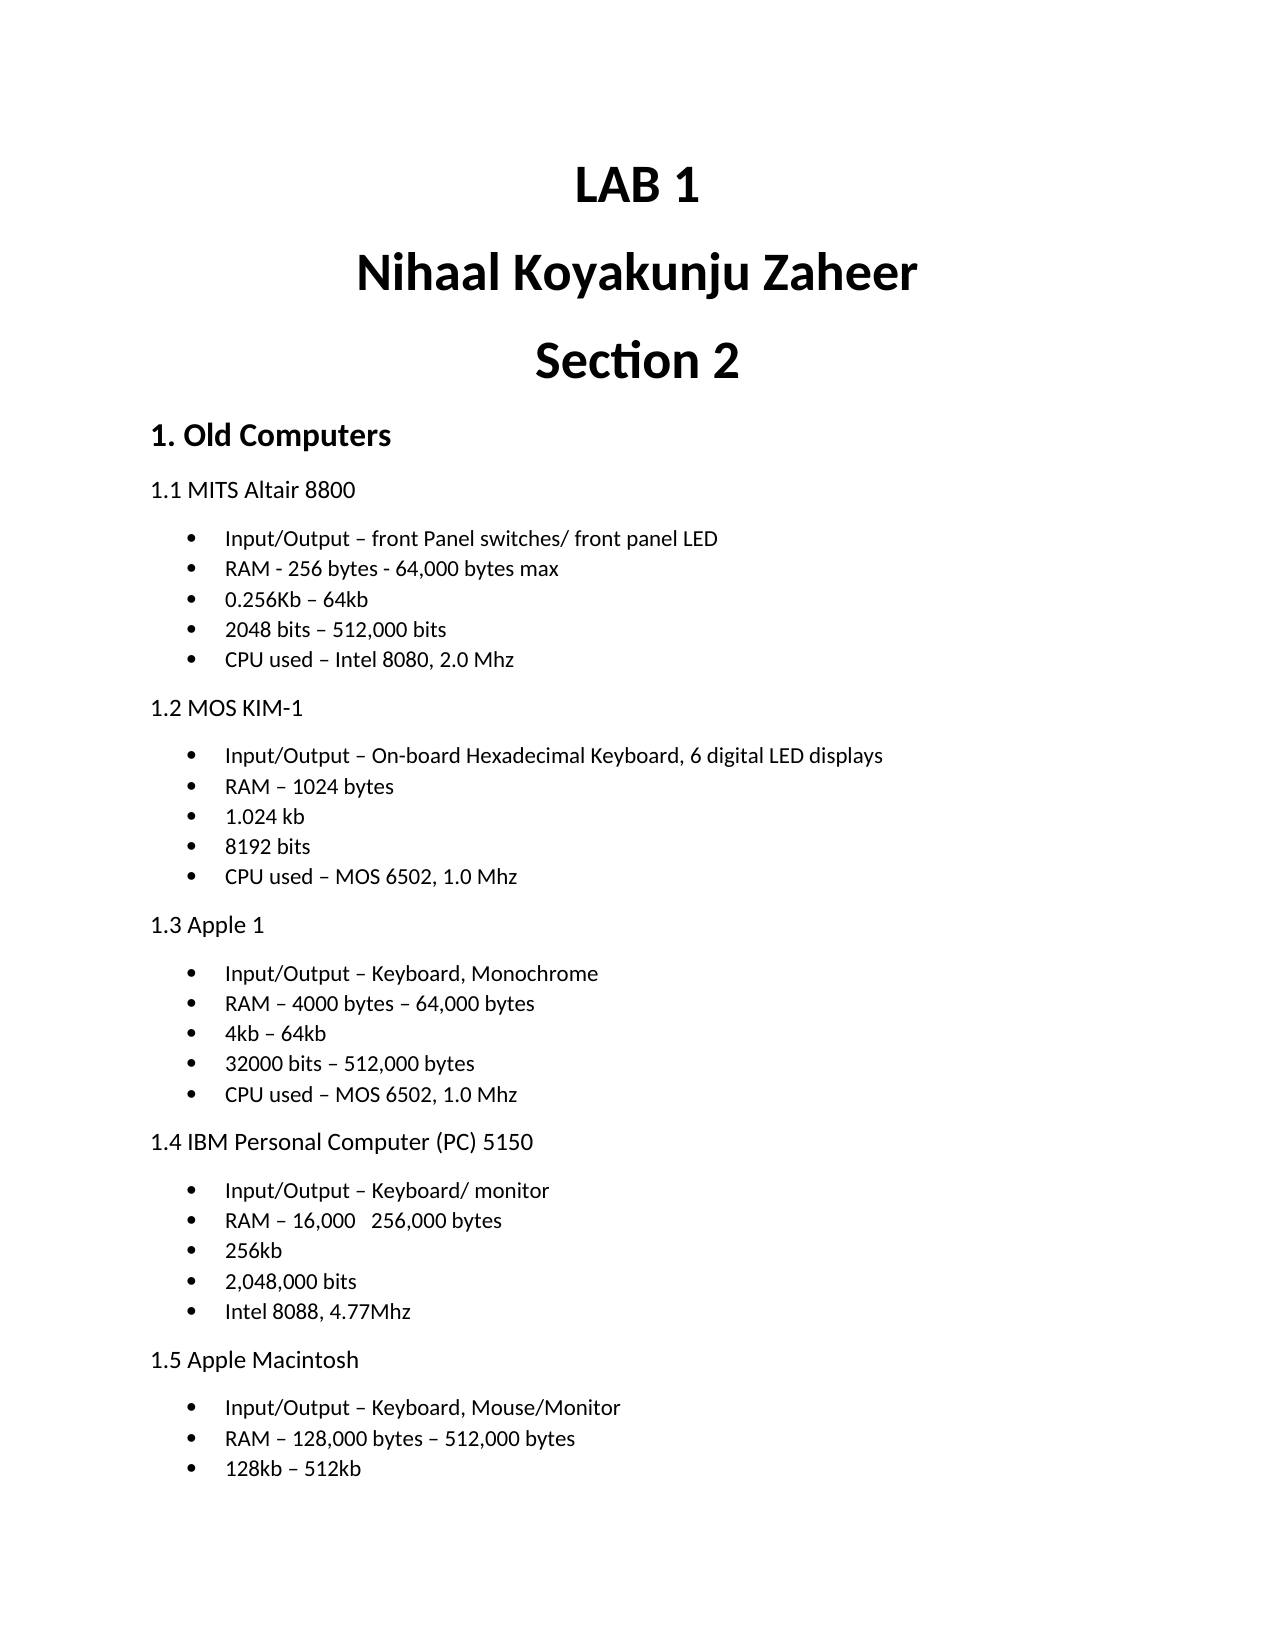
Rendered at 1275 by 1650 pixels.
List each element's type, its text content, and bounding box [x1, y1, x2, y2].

text Section 2 [150, 326, 1125, 392]
list Input/Output – Keyboard, Monochrome [187, 959, 1125, 987]
list CPU used – Intel 8080, 2.0 Mhz [187, 645, 1125, 673]
list RAM – 16,000 256,000 bytes [187, 1206, 1125, 1234]
list RAM - 256 bytes - 64,000 bytes max [187, 554, 1125, 582]
text 1.1 MITS Altair 8800 [150, 475, 1125, 505]
list Intel 8088, 4.77Mhz [187, 1297, 1125, 1325]
text Nihaal Koyakunju Zaheer [150, 238, 1125, 304]
list 8192 bits [187, 832, 1125, 860]
list 2,048,000 bits [187, 1267, 1125, 1295]
list RAM – 4000 bytes – 64,000 bytes [187, 989, 1125, 1017]
list CPU used – MOS 6502, 1.0 Mhz [187, 862, 1125, 890]
list 2048 bits – 512,000 bits [187, 615, 1125, 643]
text 1.5 Apple Macintosh [150, 1344, 1125, 1374]
text LAB 1 [150, 150, 1125, 216]
list CPU used – MOS 6502, 1.0 Mhz [187, 1080, 1125, 1108]
list 0.256Kb – 64kb [187, 585, 1125, 613]
list 32000 bits – 512,000 bytes [187, 1049, 1125, 1077]
list Input/Output – Keyboard, Mouse/Monitor [187, 1393, 1125, 1421]
text 1.2 MOS KIM-1 [150, 692, 1125, 722]
list Input/Output – Keyboard/ monitor [187, 1176, 1125, 1204]
text 1. Old Computers [150, 414, 1125, 455]
list Input/Output – front Panel switches/ front panel LED [187, 524, 1125, 552]
list RAM – 1024 bytes [187, 772, 1125, 800]
list Input/Output – On-board Hexadecimal Keyboard, 6 digital LED displays [187, 742, 1125, 769]
list 128kb – 512kb [187, 1454, 1125, 1482]
list 1.024 kb [187, 802, 1125, 830]
list RAM – 128,000 bytes – 512,000 bytes [187, 1424, 1125, 1452]
text 1.4 IBM Personal Computer (PC) 5150 [150, 1127, 1125, 1157]
list 256kb [187, 1237, 1125, 1264]
text 1.3 Apple 1 [150, 909, 1125, 940]
list 4kb – 64kb [187, 1019, 1125, 1047]
